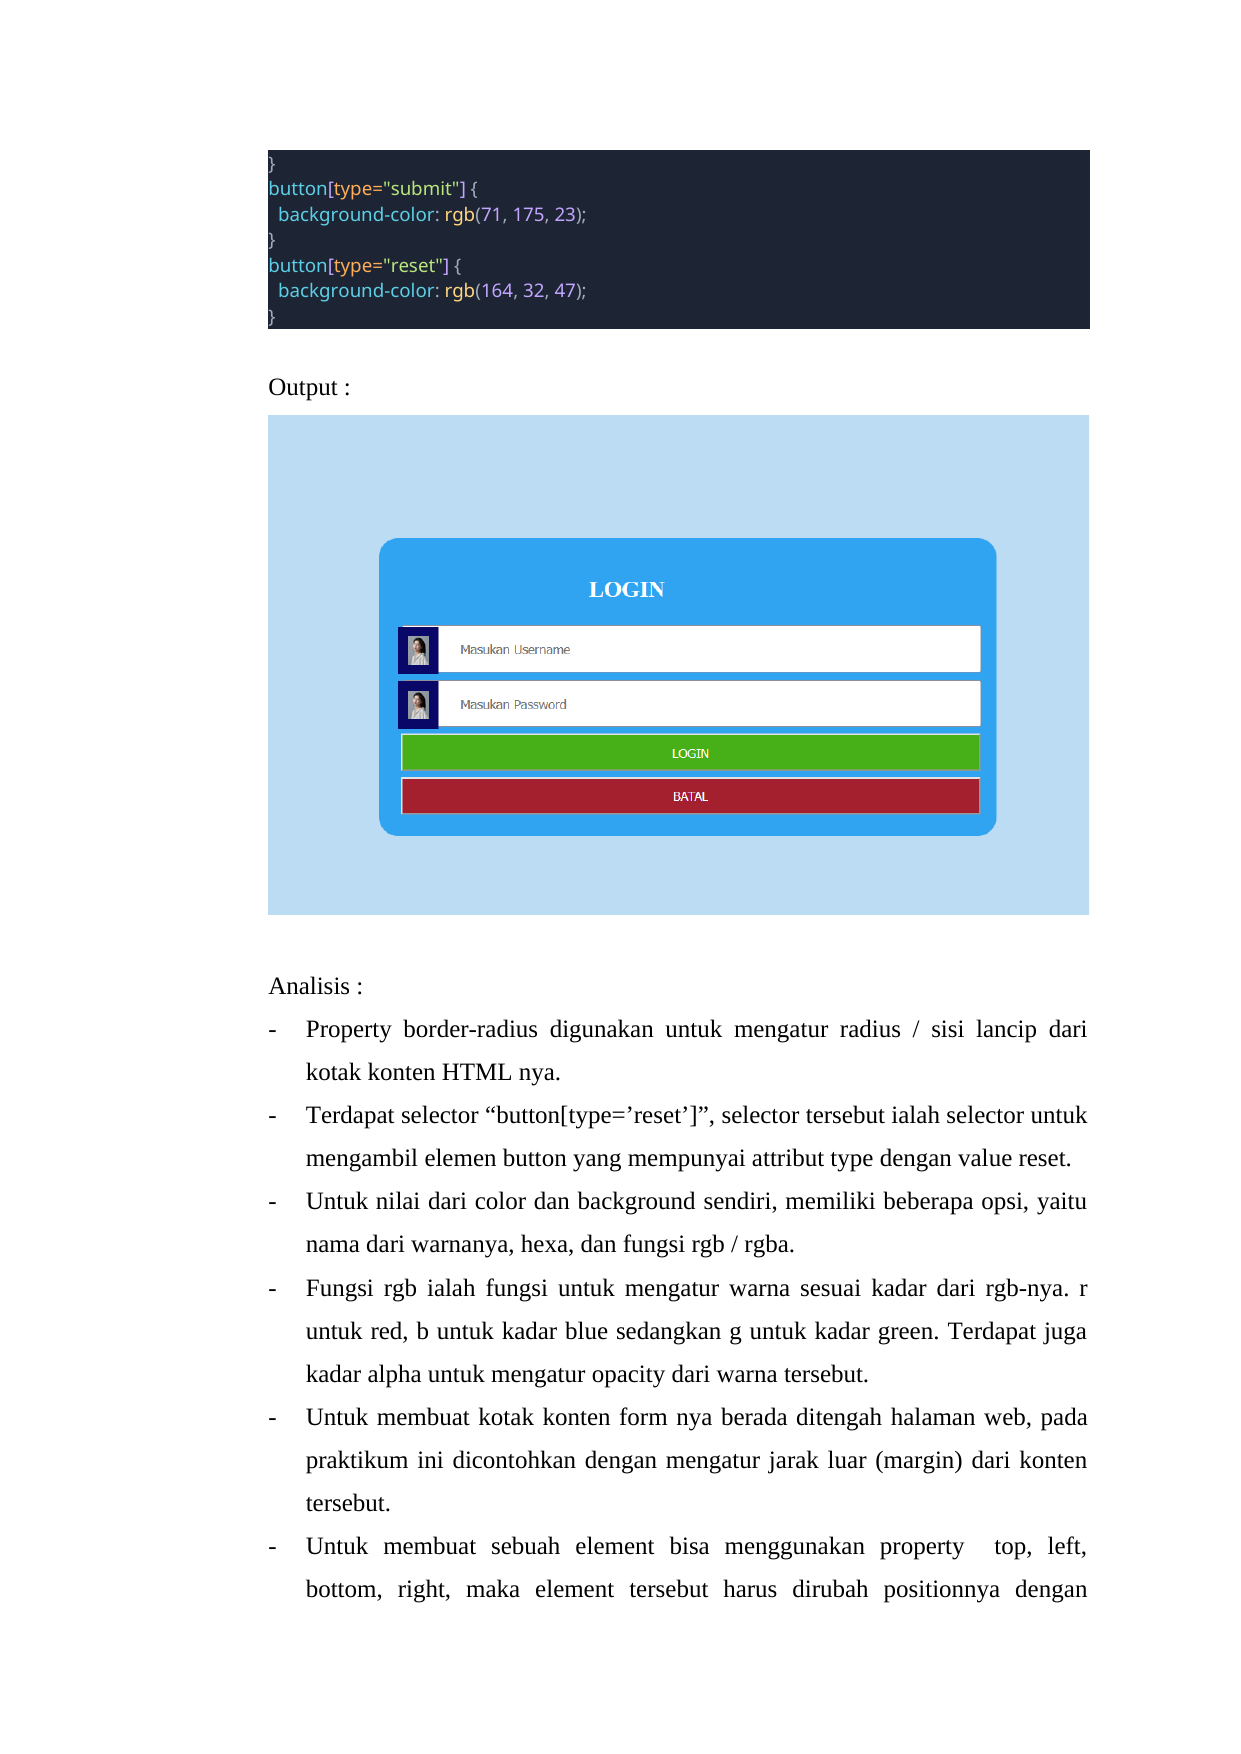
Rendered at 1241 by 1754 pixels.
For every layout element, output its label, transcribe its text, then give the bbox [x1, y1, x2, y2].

text } [268, 227, 1090, 252]
text button[type="reset"] { [268, 252, 1090, 278]
list Untuk membuat kotak konten form nya berada ditengah halaman web, pada praktikum ini dicontohkan dengan mengatur jarak luar (margin) dari konten tersebut. [268, 1402, 1088, 1517]
text } [268, 303, 1090, 329]
list Property border-radius digunakan untuk mengatur radius / sisi lancip dari kotak konten HTML nya. [268, 1014, 1088, 1086]
picture [268, 415, 1090, 915]
text button[type="submit"] { [268, 176, 1090, 201]
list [268, 1531, 1088, 1603]
list Fungsi rgb ialah fungsi untuk mengatur warna sesuai kadar dari rgb-nya. r untuk red, b untuk kadar blue sedangkan g untuk kadar green. Terdapat juga kadar alpha untuk mengatur opacity dari warna tersebut. [268, 1273, 1088, 1388]
text background-color: rgb(71, 175, 23); [268, 201, 1090, 227]
text Output : [268, 372, 1088, 401]
list Terdapat selector “button[type=’reset’]”, selector tersebut ialah selector untuk mengambil elemen button yang mempunyai attribut type dengan value reset. [268, 1100, 1088, 1172]
text } [268, 150, 1090, 176]
list Untuk nilai dari color dan background sendiri, memiliki beberapa opsi, yaitu nama dari warnanya, hexa, dan fungsi rgb / rgba. [268, 1186, 1088, 1258]
text Analisis : [268, 971, 1088, 999]
text background-color: rgb(164, 32, 47); [268, 278, 1090, 303]
